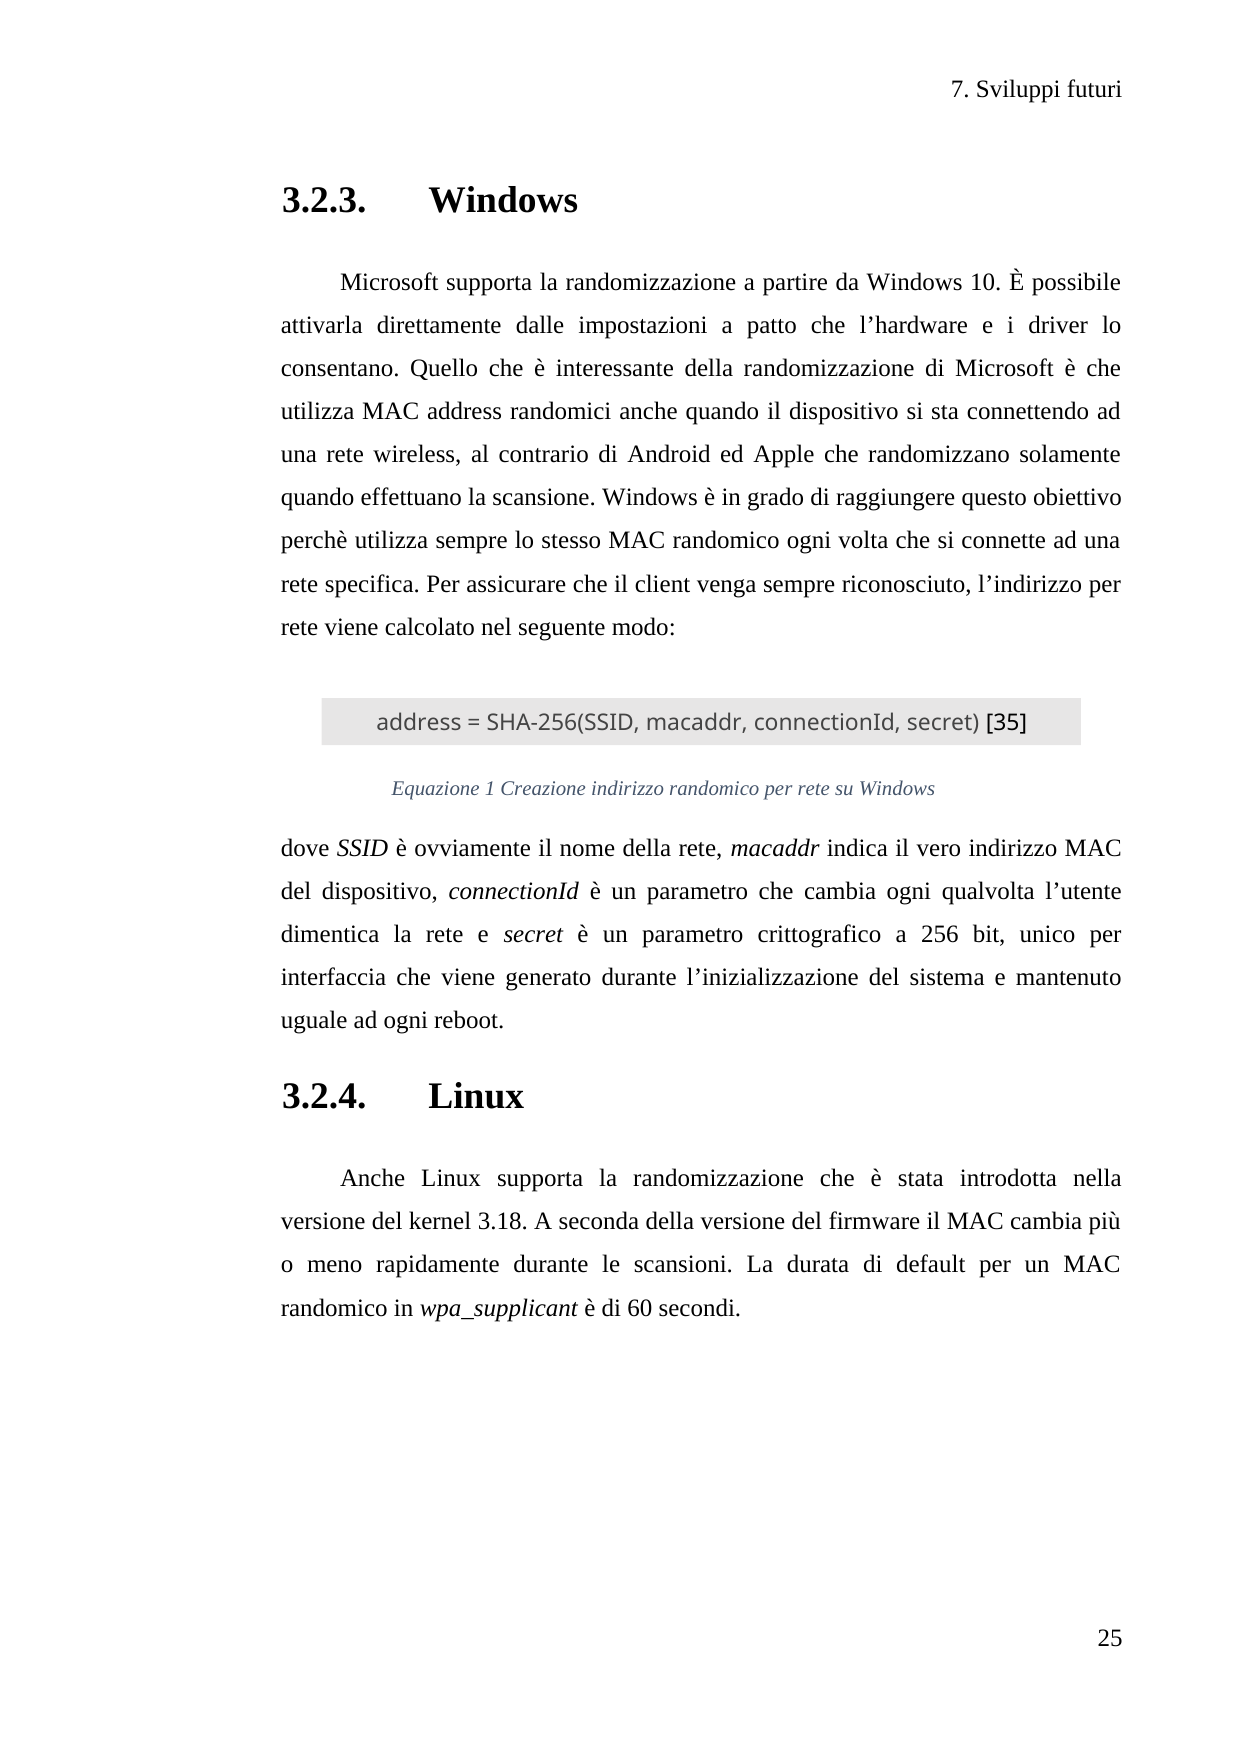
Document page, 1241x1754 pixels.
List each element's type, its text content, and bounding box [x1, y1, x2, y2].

text Equazione 1 Creazione indirizzo randomico per rete su Windows [207, 776, 1122, 800]
list Windows [282, 177, 1122, 220]
list Linux [282, 1074, 1122, 1117]
list dove SSID è ovviamente il nome della rete, macaddr indica il vero indirizzo MAC del dispositivo, connectionId è un parametro che cambia ogni qualvolta l’utente dimentica la rete e secret è un parametro crittografico a 256 bit, unico per interfaccia che viene generato durante l’inizializzazione del sistema e mantenuto uguale ad ogni reboot. [281, 833, 1122, 1034]
list Microsoft supporta la randomizzazione a partire da Windows 10. È possibile attivarla direttamente dalle impostazioni a patto che l’hardware e i driver lo consentano. Quello che è interessante della randomizzazione di Microsoft è che utilizza MAC address randomici anche quando il dispositivo si sta connettendo ad una rete wireless, al contrario di Android ed Apple che randomizzano solamente quando effettuano la scansione. Windows è in grado di raggiungere questo obiettivo perchè utilizza sempre lo stesso MAC randomico ogni volta che si connette ad una rete specifica. Per assicurare che il client venga sempre riconosciuto, l’indirizzo per rete viene calcolato nel seguente modo: [281, 267, 1122, 641]
text Anche Linux supporta la randomizzazione che è stata introdotta nella versione del kernel 3.18. A seconda della versione del firmware il MAC cambia più o meno rapidamente durante le scansioni. La durata di default per un MAC randomico in wpa_supplicant è di 60 secondi. [281, 1163, 1122, 1321]
